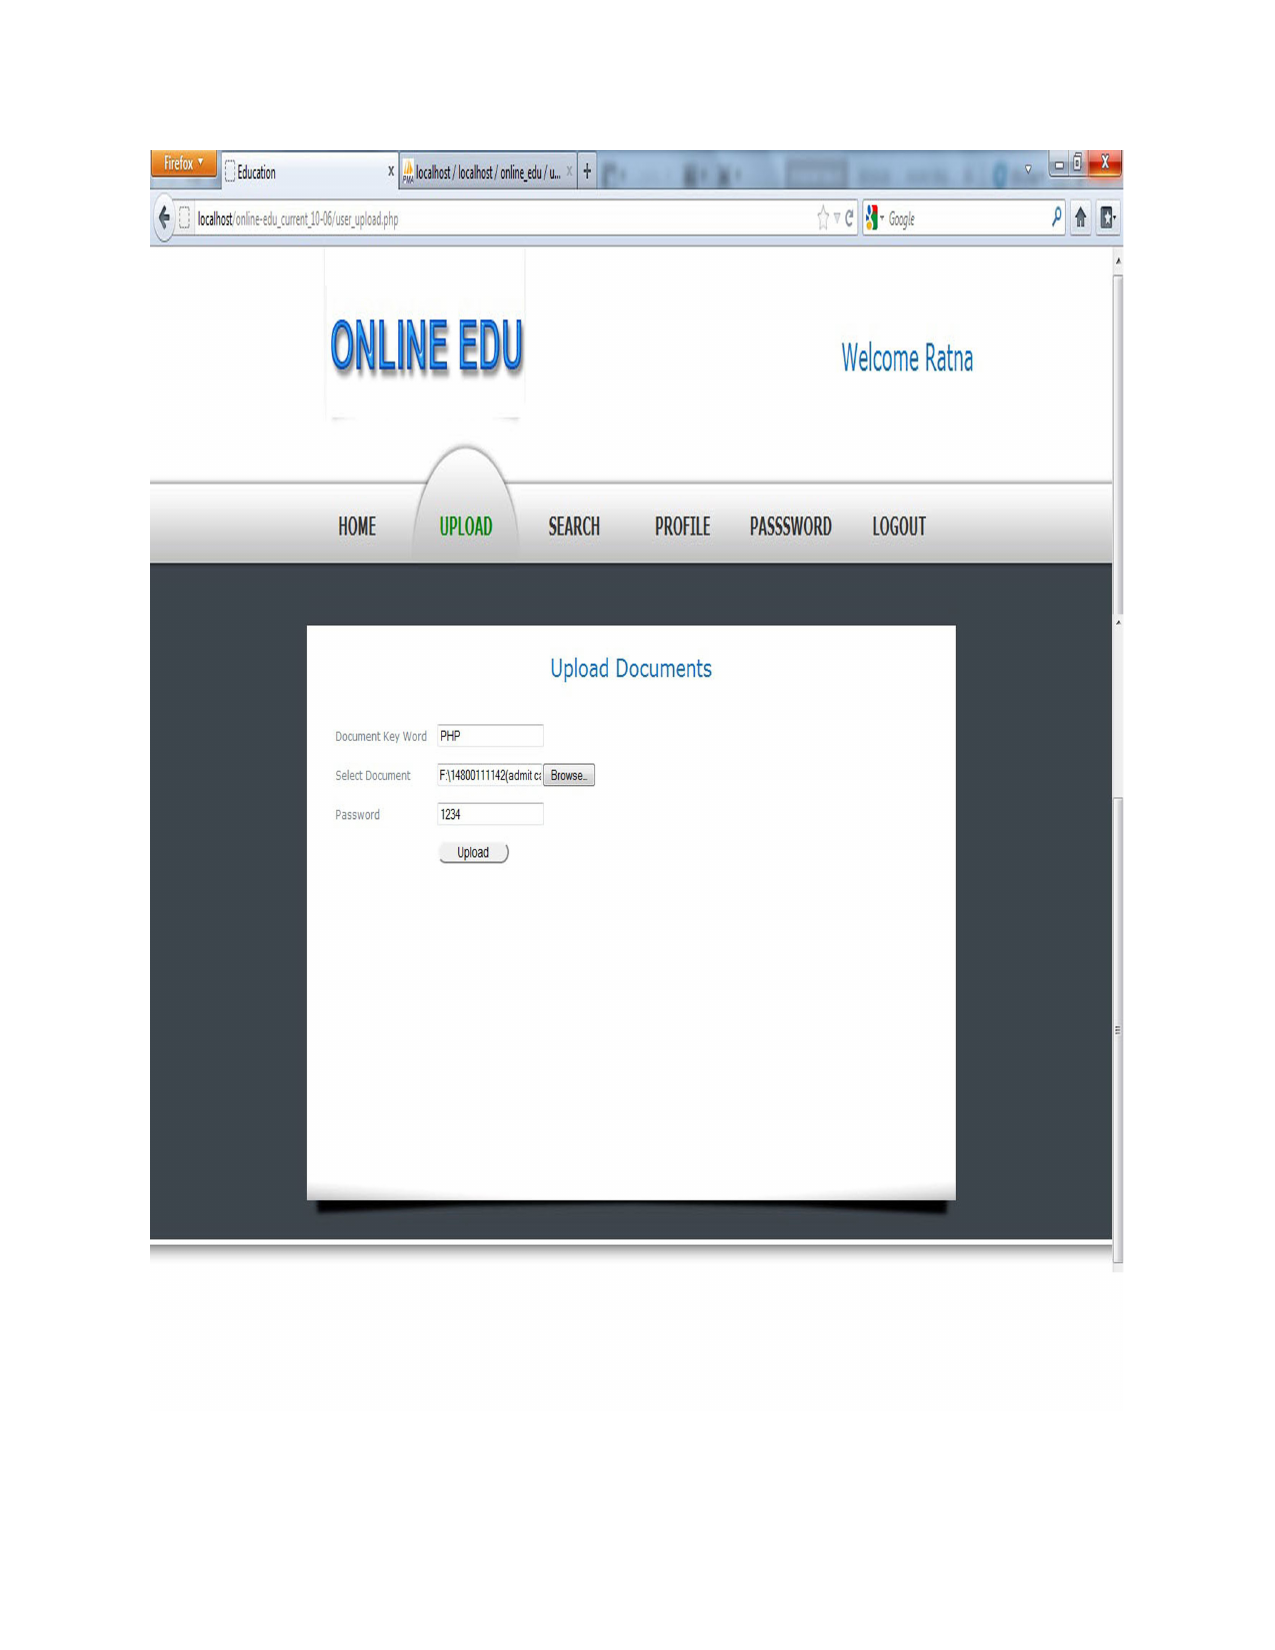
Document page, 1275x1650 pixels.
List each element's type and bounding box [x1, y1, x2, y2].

picture [150, 150, 1124, 1411]
